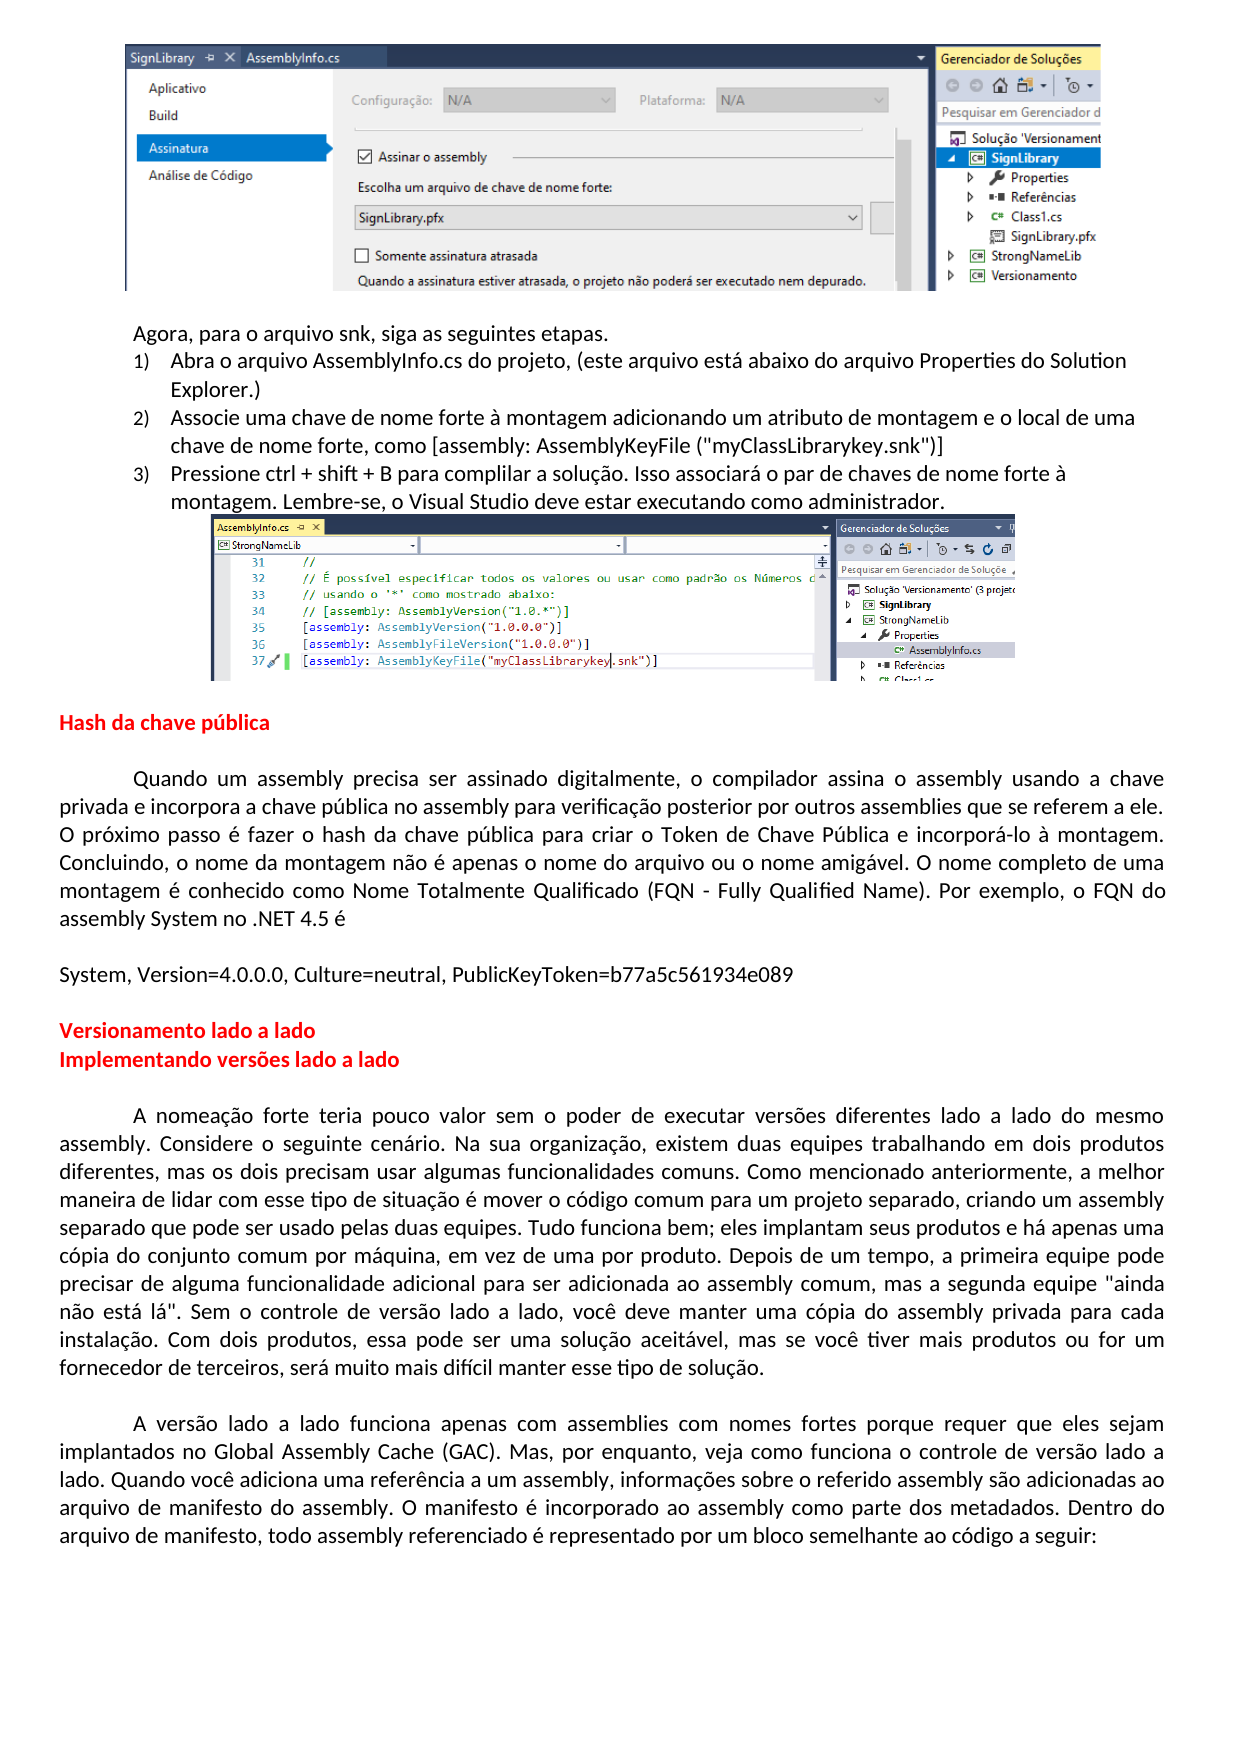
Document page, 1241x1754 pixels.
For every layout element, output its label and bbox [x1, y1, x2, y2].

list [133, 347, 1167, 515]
picture [210, 514, 1015, 681]
picture [125, 44, 1101, 291]
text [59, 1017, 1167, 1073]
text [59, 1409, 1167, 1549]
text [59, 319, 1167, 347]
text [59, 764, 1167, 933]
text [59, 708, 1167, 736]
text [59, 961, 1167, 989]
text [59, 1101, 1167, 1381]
